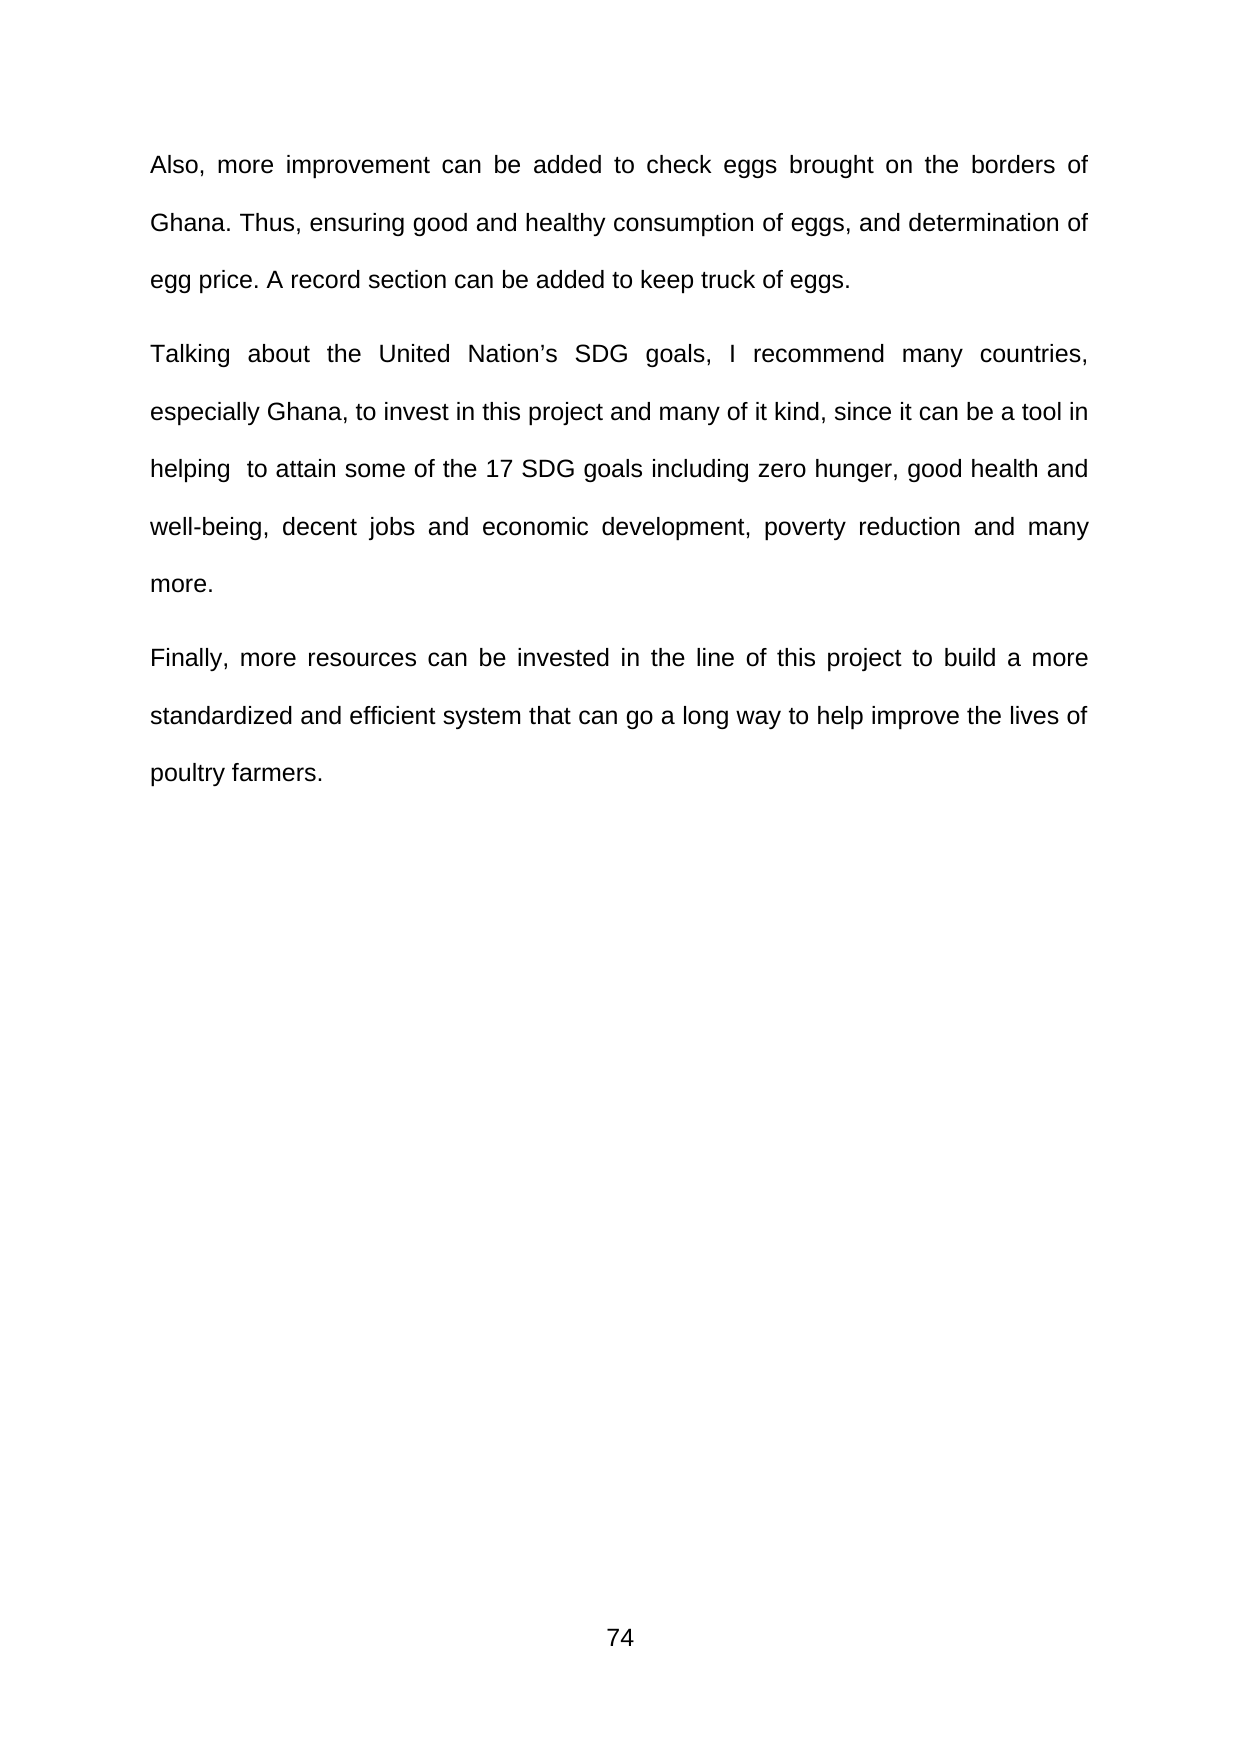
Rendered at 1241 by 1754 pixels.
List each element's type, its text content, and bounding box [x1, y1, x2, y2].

text Talking about the United Nation’s SDG goals, I recommend many countries, especially Ghana, to invest in this project and many of it kind, since it can be a tool in helping to attain some of the 17 SDG goals including zero hunger, good health and well-being, decent jobs and economic development, poverty reduction and many more. [150, 339, 1090, 598]
text Also, more improvement can be added to check eggs brought on the borders of Ghana. Thus, ensuring good and healthy consumption of eggs, and determination of egg price. A record section can be added to keep truck of eggs. [150, 150, 1090, 294]
text Finally, more resources can be invested in the line of this project to build a more standardized and efficient system that can go a long way to help improve the lives of poultry farmers. [150, 643, 1090, 787]
